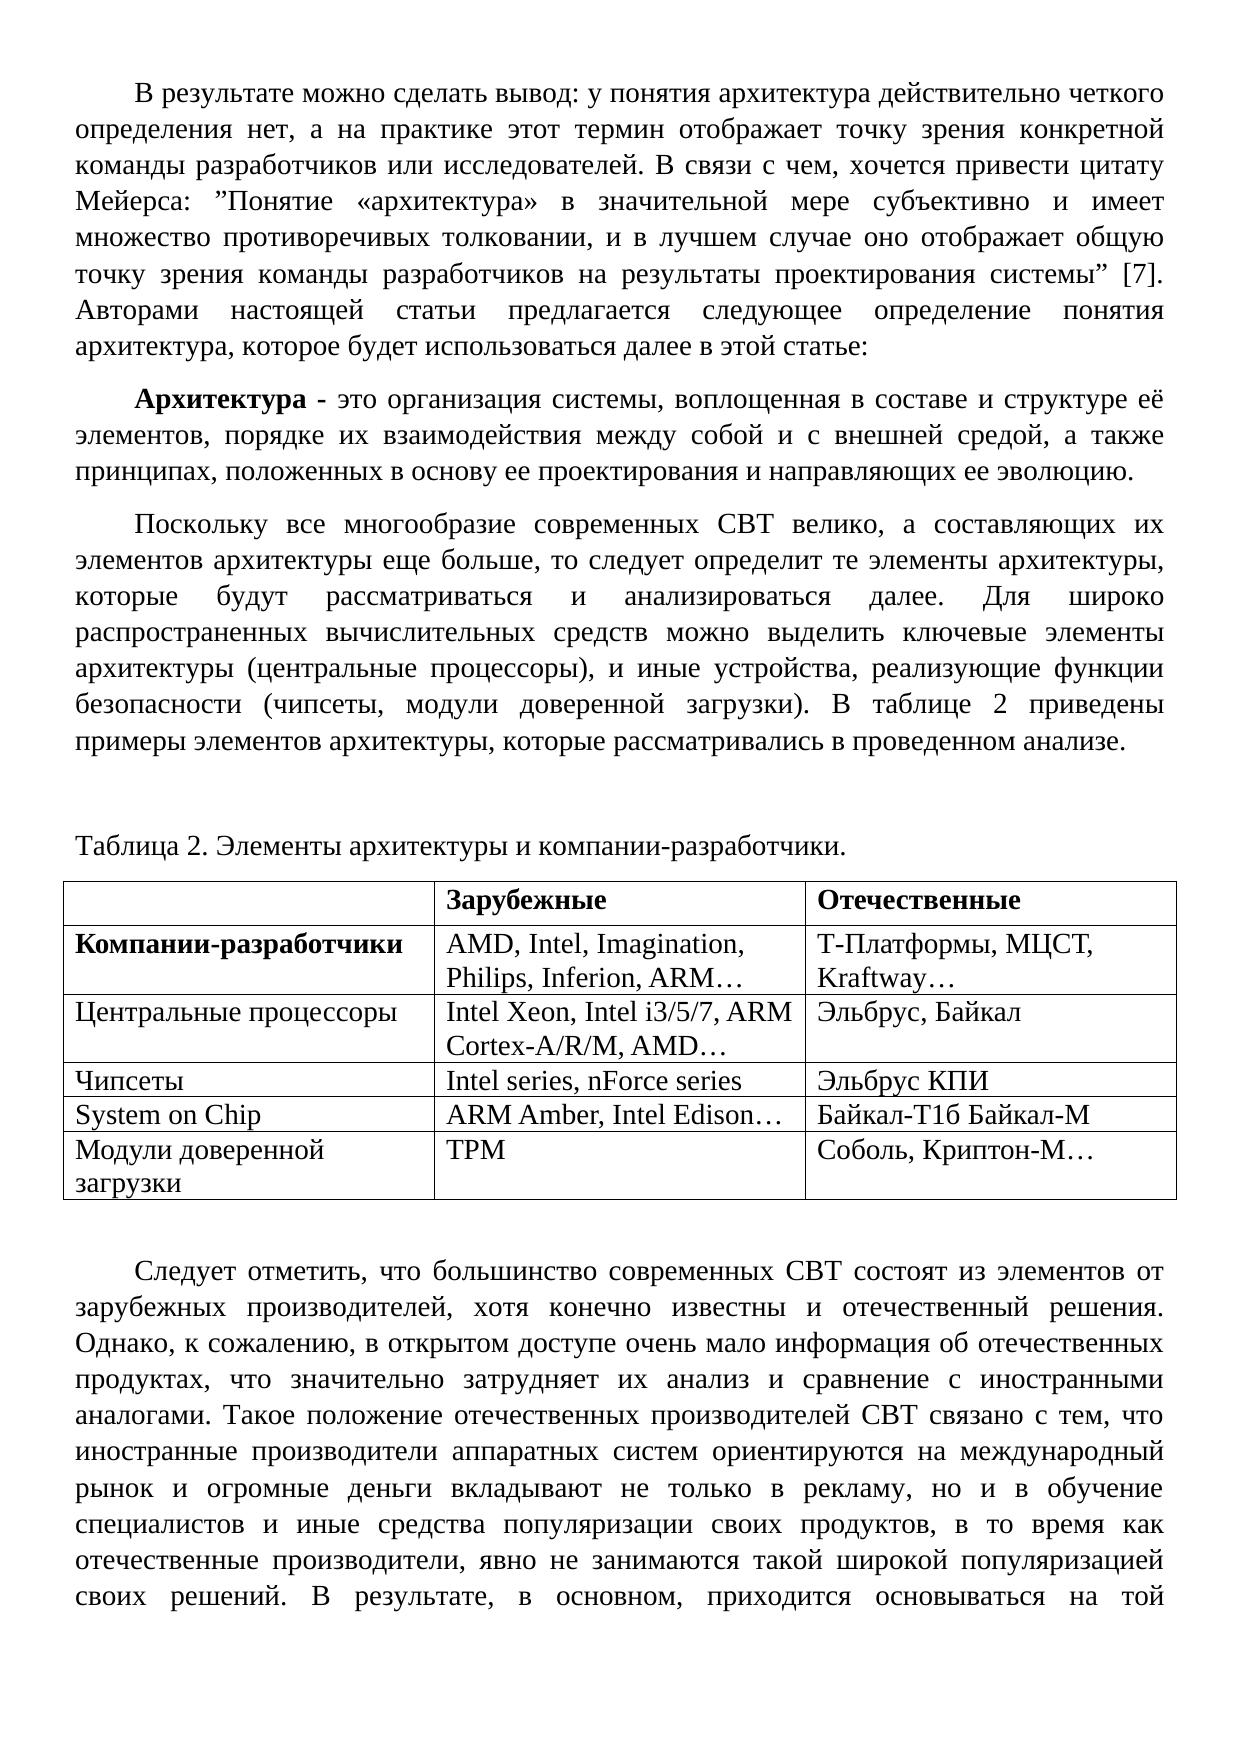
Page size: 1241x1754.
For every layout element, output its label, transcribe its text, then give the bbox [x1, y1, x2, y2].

table_cell ARM Amber, Intel Edison… [435, 1097, 805, 1131]
table_cell Байкал-Т1б Байкал-М [806, 1097, 1176, 1131]
table_header [64, 882, 434, 925]
table_cell Компании-разработчики [64, 926, 434, 993]
text Таблица 2. Элементы архитектуры и компании-разработчики. [75, 828, 1165, 862]
table_cell System on Chip [64, 1097, 434, 1131]
table_cell Эльбрус КПИ [806, 1063, 1176, 1096]
table_cell AMD, Intel, Imagination, Philips, Inferion, ARM… [435, 926, 805, 993]
text Поскольку все многообразие современных СВТ велико, а составляющих их элементов архитектуры еще больше, то следует определит те элементы архитектуры, которые будут рассматриваться и анализироваться далее. Для широко распространенных вычислительных средств можно выделить ключевые элементы архитектуры (центральные процессоры), и иные устройства, реализующие функции безопасности (чипсеты, модули доверенной загрузки). В таблице 2 приведены примеры элементов архитектуры, которые рассматривались в проведенном анализе. [75, 506, 1165, 756]
table_cell Эльбрус, Байкал [806, 995, 1176, 1062]
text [75, 1253, 1165, 1612]
table_cell TPM [435, 1132, 805, 1199]
table_cell Intel series, nForce series [435, 1063, 805, 1096]
table_cell Центральные процессоры [64, 995, 434, 1062]
table_cell Чипсеты [64, 1063, 434, 1096]
table_cell Модули доверенной загрузки [64, 1132, 434, 1199]
table_cell Intel Xeon, Intel i3/5/7, ARM Cortex-A/R/M, AMD… [435, 995, 805, 1062]
table_cell Соболь, Криптон-М… [806, 1132, 1176, 1199]
text В результате можно сделать вывод: у понятия архитектура действительно четкого определения нет, а на практике этот термин отображает точку зрения конкретной команды разработчиков или исследователей. В связи с чем, хочется привести цитату Мейерса: ˮПонятие «архитектура» в значительной мере субъективно и имеет множество противоречивых толковании, и в лучшем случае оно отображает общую точку зрения команды разработчиков на результаты проектирования системыˮ [7]. Авторами настоящей статьи предлагается следующее определение понятия архитектура, которое будет использоваться далее в этой статье: [75, 75, 1165, 362]
text Архитектура - это организация системы, воплощенная в составе и структуре её элементов, порядке их взаимодействия между собой и с внешней средой, а также принципах, положенных в основу ее проектирования и направляющих ее эволюцию. [75, 381, 1165, 487]
table_header Отечественные [806, 882, 1176, 925]
table_cell Т-Платформы, МЦСТ, Kraftway… [806, 926, 1176, 993]
table_header Зарубежные [435, 882, 805, 925]
